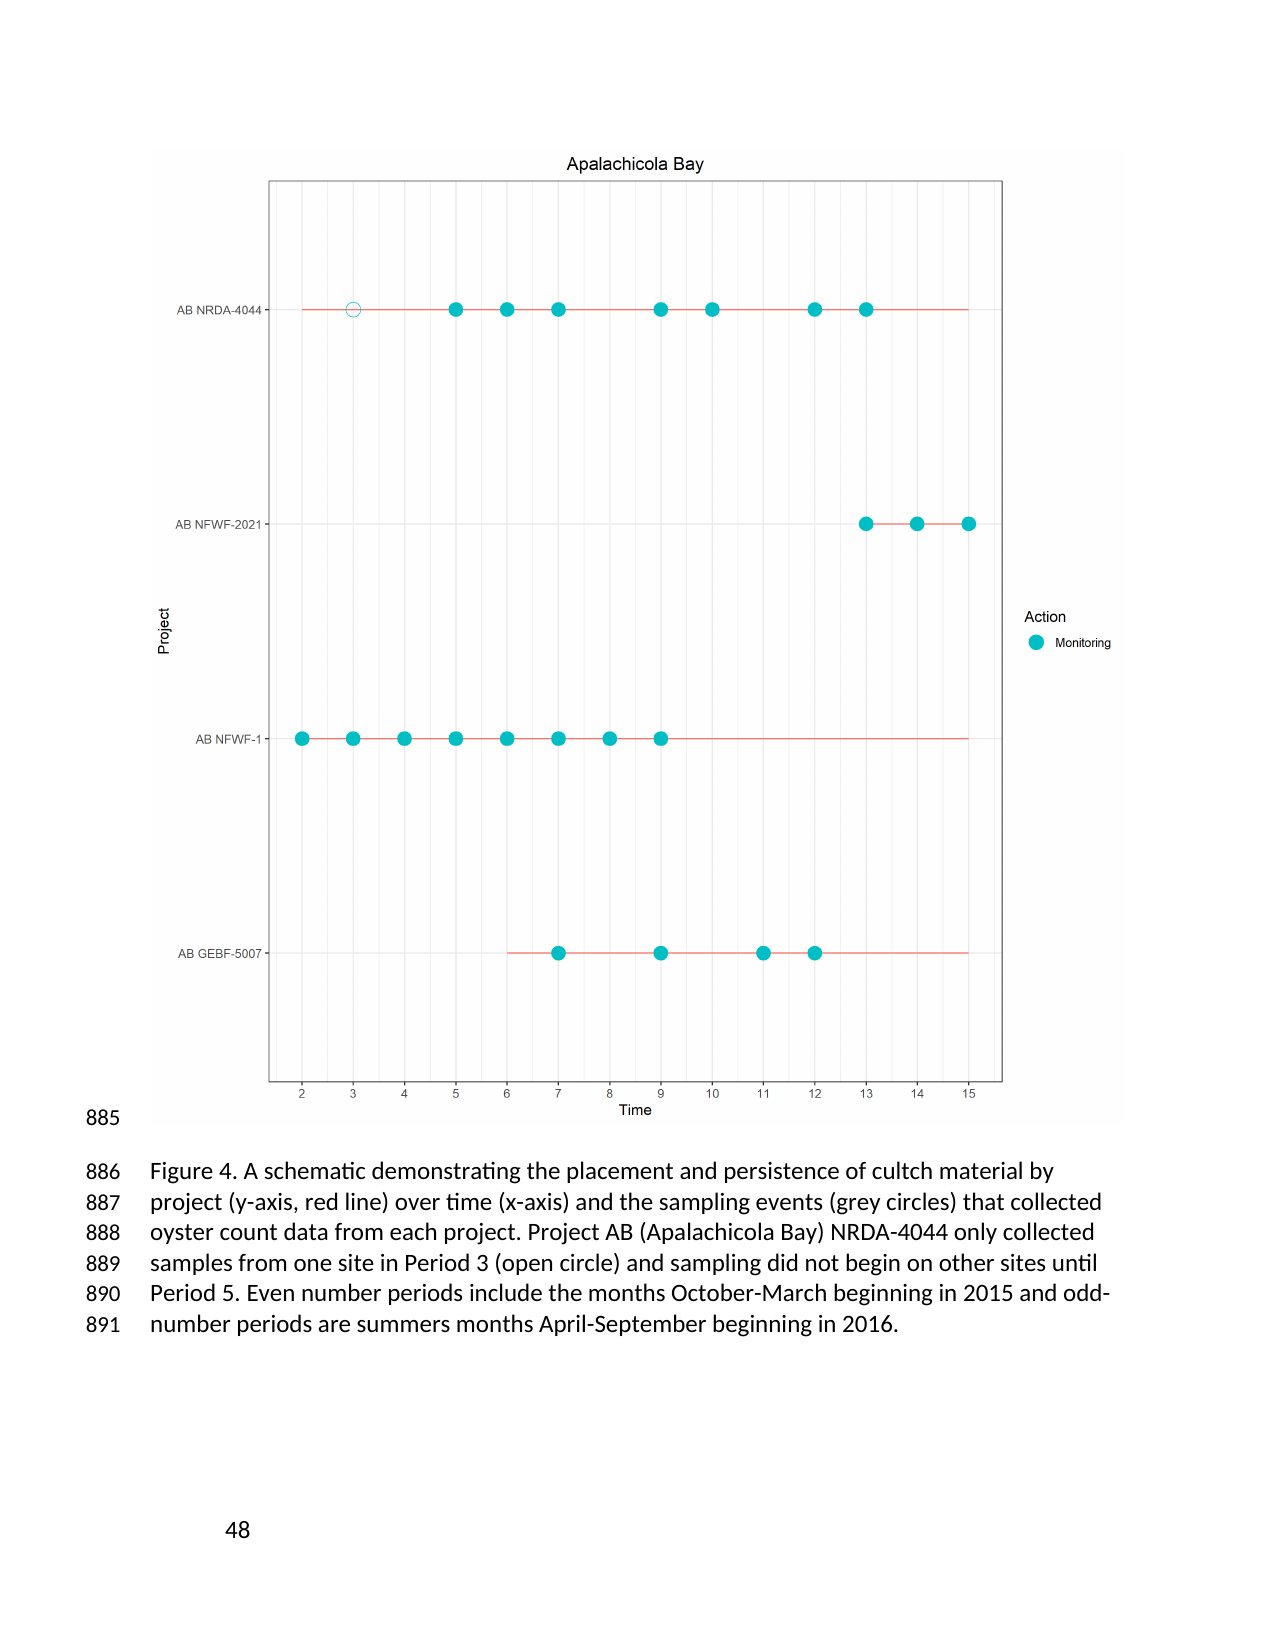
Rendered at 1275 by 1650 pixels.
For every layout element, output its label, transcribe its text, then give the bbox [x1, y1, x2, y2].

text Figure 4. A schematic demonstrating the placement and persistence of cultch material by project (y-axis, red line) over time (x-axis) and the sampling events (grey circles) that collected oyster count data from each project. Project AB (Apalachicola Bay) NRDA-4044 only collected samples from one site in Period 3 (open circle) and sampling did not begin on other sites until Period 5. Even number periods include the months October-March beginning in 2015 and odd-number periods are summers months April-September beginning in 2016. [150, 1156, 1125, 1339]
picture [150, 150, 1125, 1125]
